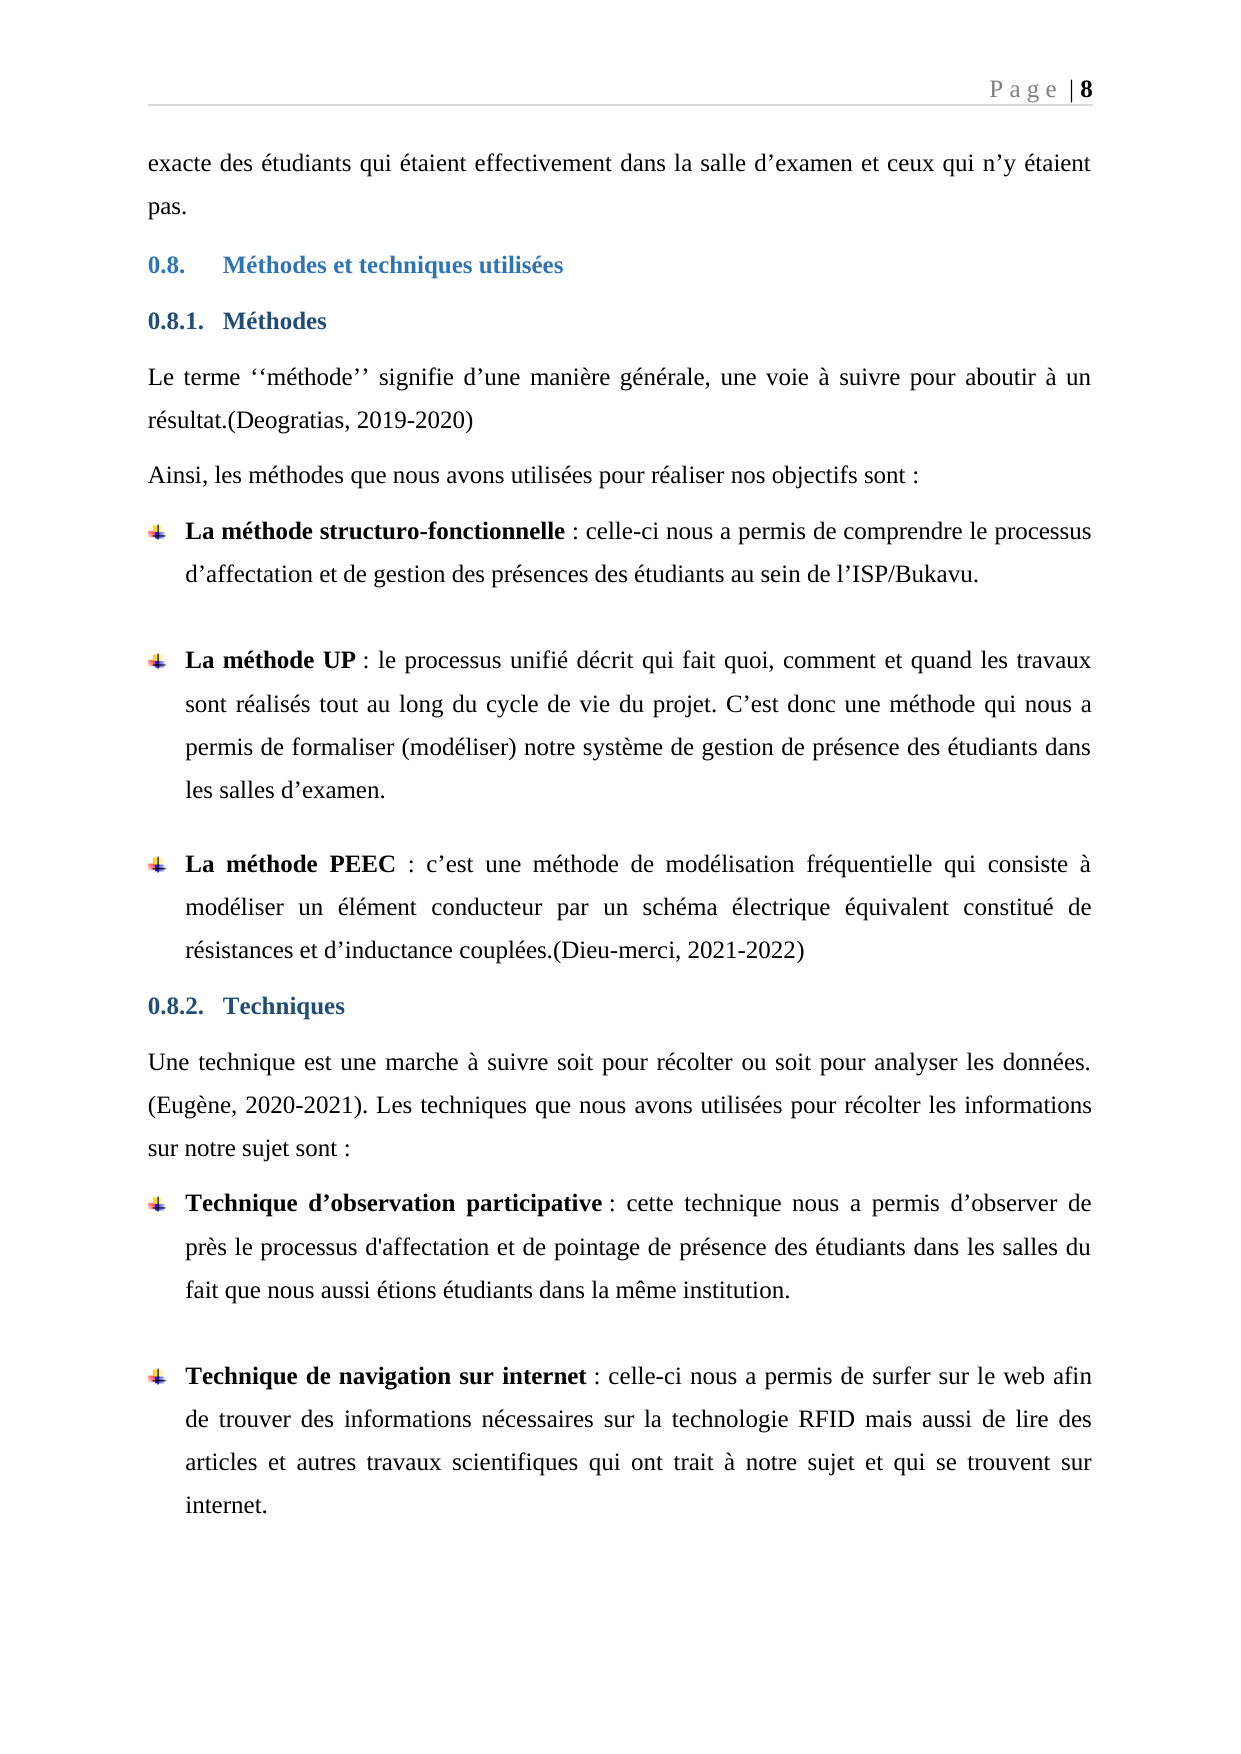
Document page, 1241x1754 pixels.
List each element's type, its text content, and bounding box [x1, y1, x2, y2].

picture [148, 1367, 166, 1385]
picture [148, 855, 166, 873]
subtitle Techniques [148, 991, 1093, 1020]
list Technique d’observation participative : cette technique nous a permis d’observer de près le processus d'affectation et de pointage de présence des étudiants dans les salles du fait que nous aussi étions étudiants dans la même institution. [148, 1188, 1093, 1303]
list Technique de navigation sur internet : celle-ci nous a permis de surfer sur le web afin de trouver des informations nécessaires sur la technologie RFID mais aussi de lire des articles et autres travaux scientifiques qui ont trait à notre sujet et qui se trouvent sur internet. [148, 1361, 1093, 1519]
list La méthode UP : le processus unifié décrit qui fait quoi, comment et quand les travaux sont réalisés tout au long du cycle de vie du projet. C’est donc une méthode qui nous a permis de formaliser (modéliser) notre système de gestion de présence des étudiants dans les salles d’examen. [148, 646, 1093, 804]
picture [148, 523, 166, 540]
subtitle Méthodes et techniques utilisées [148, 251, 1093, 279]
picture [148, 1195, 166, 1212]
text Une technique est une marche à suivre soit pour récolter ou soit pour analyser les données.(Eugène, 2020-2021). Les techniques que nous avons utilisées pour récolter les informations sur notre sujet sont : [148, 1047, 1093, 1162]
picture [148, 652, 166, 669]
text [148, 148, 1093, 219]
subtitle Méthodes [148, 306, 1093, 335]
list La méthode PEEC : c’est une méthode de modélisation fréquentielle qui consiste à modéliser un élément conducteur par un schéma électrique équivalent constitué de résistances et d’inductance couplées.(Dieu-merci, 2021-2022) [148, 849, 1093, 964]
list La méthode structuro-fonctionnelle : celle-ci nous a permis de comprendre le processus d’affectation et de gestion des présences des étudiants au sein de l’ISP/Bukavu. [148, 516, 1093, 588]
text Ainsi, les méthodes que nous avons utilisées pour réaliser nos objectifs sont : [148, 461, 1093, 489]
text Le terme ‘‘méthode’’ signifie d’une manière générale, une voie à suivre pour aboutir à un résultat.(Deogratias, 2019-2020) [148, 362, 1093, 434]
